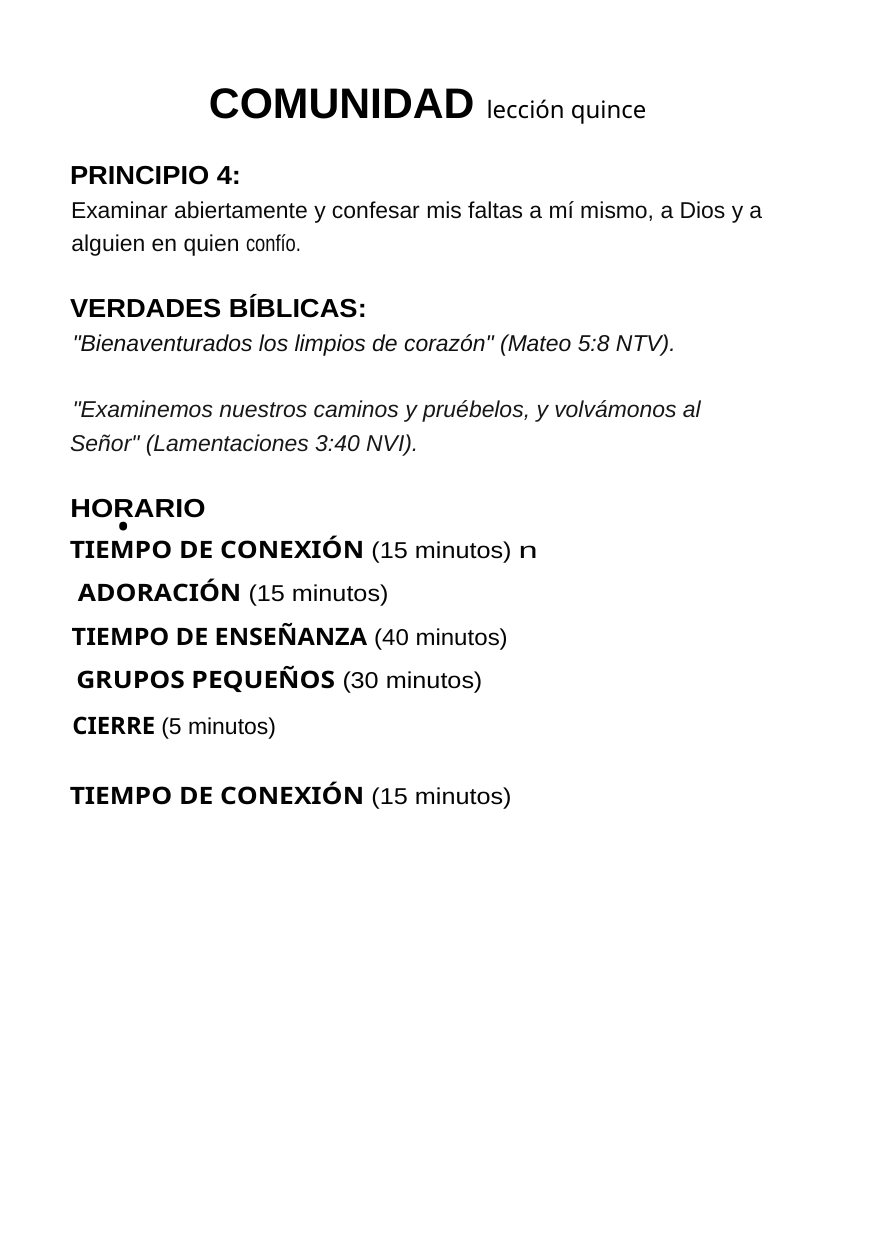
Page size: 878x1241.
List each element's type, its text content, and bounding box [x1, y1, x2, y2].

text VERDADES BÍBLICAS: [70, 293, 818, 323]
text TIEMPO DE CONEXIÓN (15 minutos) [69, 779, 818, 811]
text TIEMPO DE CONEXIÓN (15 minutos) n ADORACIÓN (15 minutos) [69, 525, 588, 609]
text PRINCIPIO 4: [70, 160, 818, 190]
text "Bienaventurados los limpios de corazón" (Mateo 5:8 NTV). [72, 330, 818, 356]
text CIERRE (5 minutos) [72, 709, 818, 742]
text COMUNIDAD lección quince [209, 78, 818, 127]
text HORARIO [70, 493, 818, 523]
text TIEMPO DE ENSEÑANZA (40 minutos) [71, 619, 818, 652]
text Examinar abiertamente y confesar mis faltas a mí mismo, a Dios y a alguien en quien confío. [71, 197, 769, 257]
text GRUPOS PEQUEÑOS (30 minutos) [76, 663, 818, 696]
text "Examinemos nuestros caminos y pruébelos, y volvámonos al Señor" (Lamentaciones 3:40 NVI). [70, 396, 769, 456]
